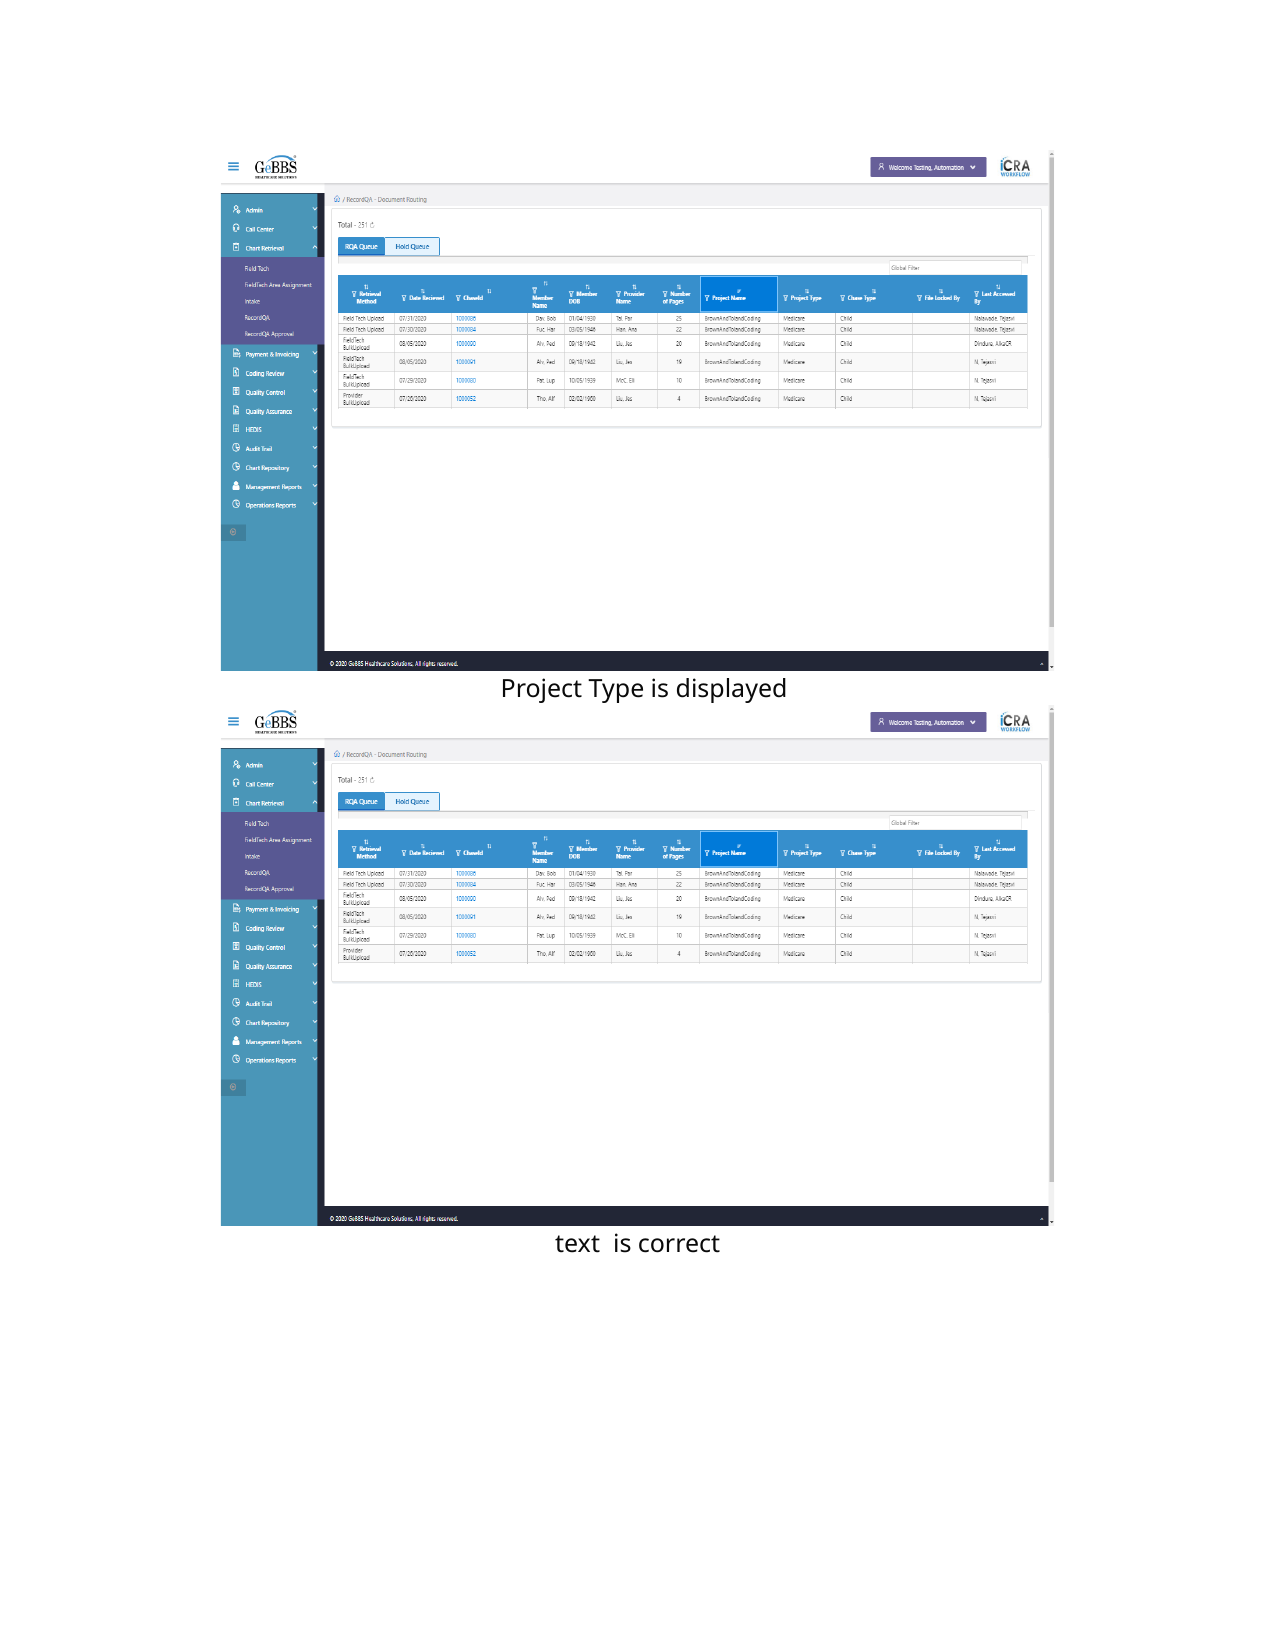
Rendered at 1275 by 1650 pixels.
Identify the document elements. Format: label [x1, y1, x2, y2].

picture [220, 150, 1055, 671]
text [150, 150, 1125, 1260]
picture [220, 705, 1055, 1226]
